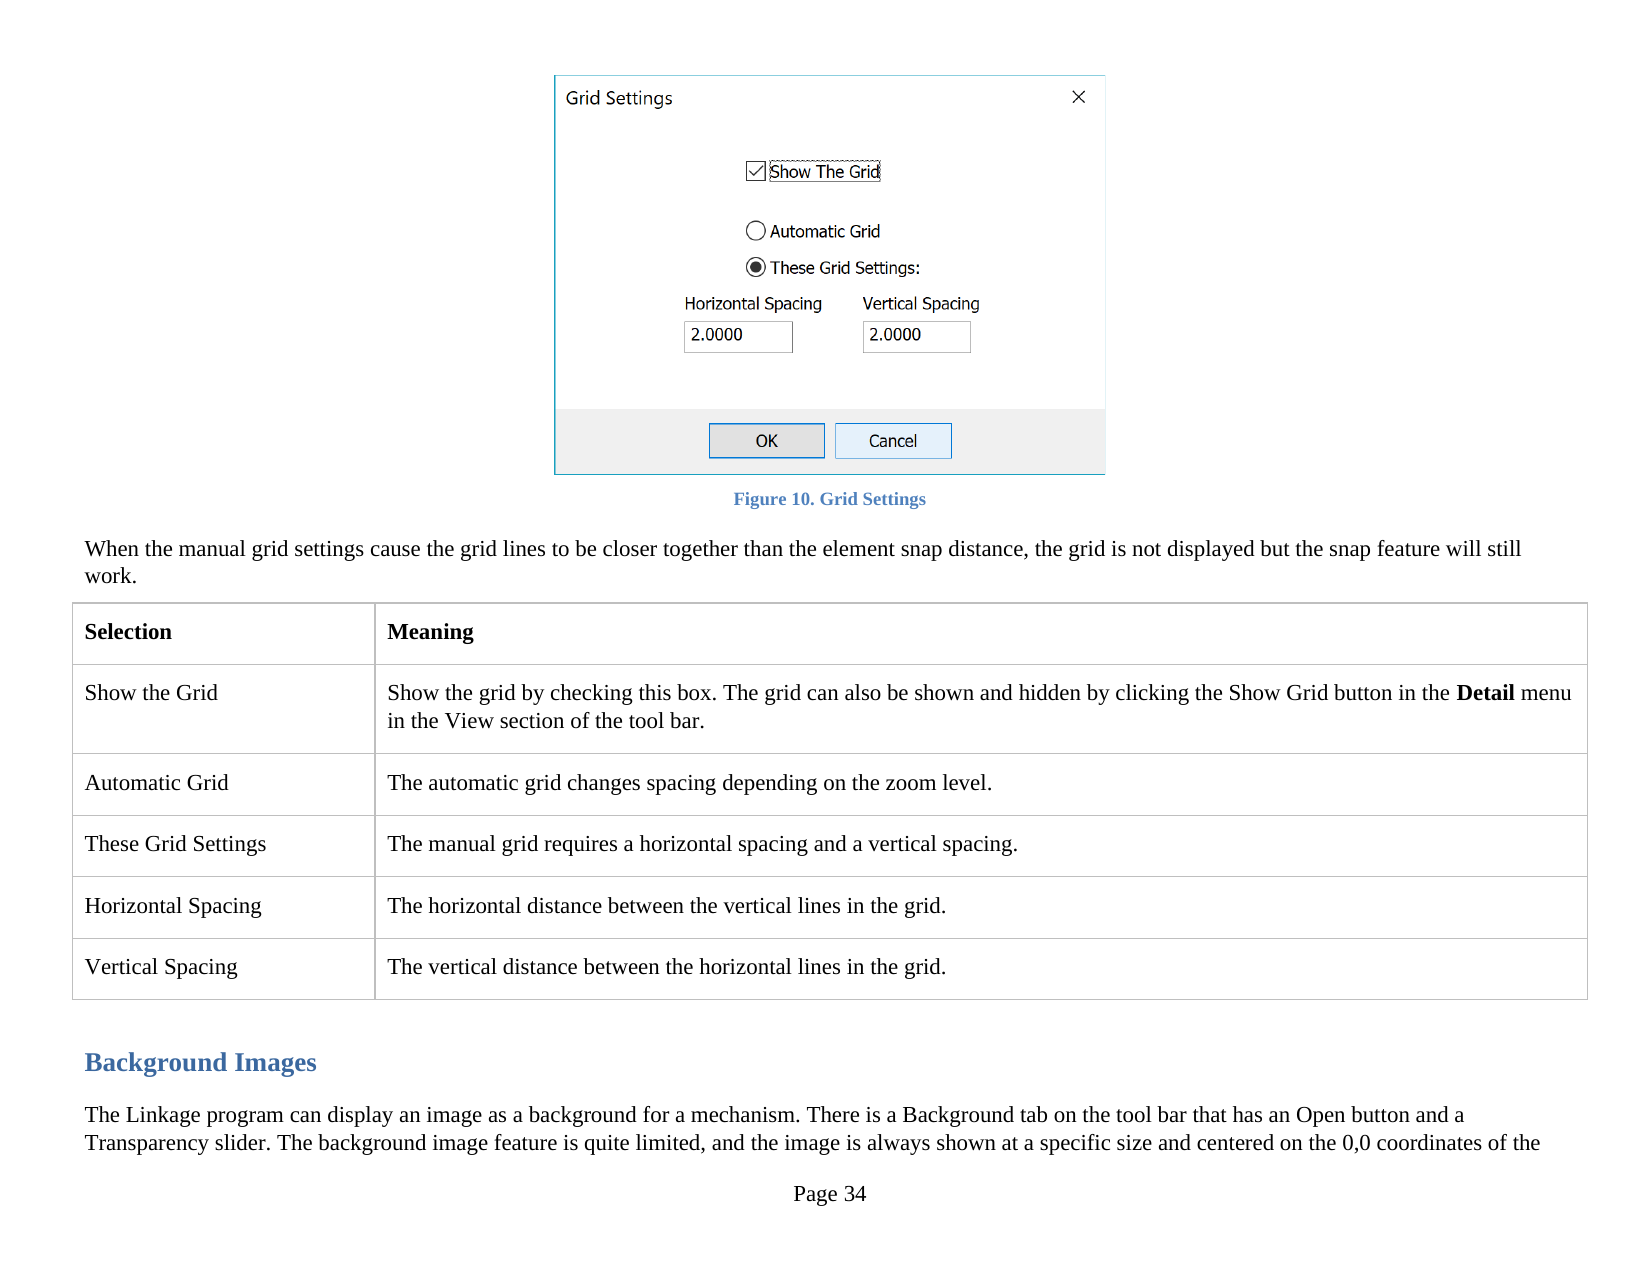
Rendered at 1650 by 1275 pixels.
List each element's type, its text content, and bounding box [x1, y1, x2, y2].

table_cell Show the Grid [73, 665, 374, 753]
table_cell Horizontal Spacing [73, 877, 374, 938]
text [84, 1101, 1575, 1155]
table_cell Show the grid by checking this box. The grid can also be shown and hidden by clicking the Show Grid button in the Detail menu in the View section of the tool bar. [376, 665, 1587, 753]
text Figure 10. Grid Settings [84, 488, 1575, 510]
subtitle Background Images [84, 1046, 1575, 1077]
table_cell Automatic Grid [73, 754, 374, 815]
table_cell Vertical Spacing [73, 939, 374, 999]
table_cell These Grid Settings [73, 816, 374, 876]
picture [554, 75, 1106, 475]
table_cell The automatic grid changes spacing depending on the zoom level. [376, 754, 1587, 815]
table_header Meaning [376, 604, 1587, 664]
text When the manual grid settings cause the grid lines to be closer together than the element snap distance, the grid is not displayed but the snap feature will still work. [84, 535, 1575, 589]
table_cell The manual grid requires a horizontal spacing and a vertical spacing. [376, 816, 1587, 876]
table_cell The vertical distance between the horizontal lines in the grid. [376, 939, 1587, 999]
table_header Selection [73, 604, 374, 664]
table_cell The horizontal distance between the vertical lines in the grid. [376, 877, 1587, 938]
